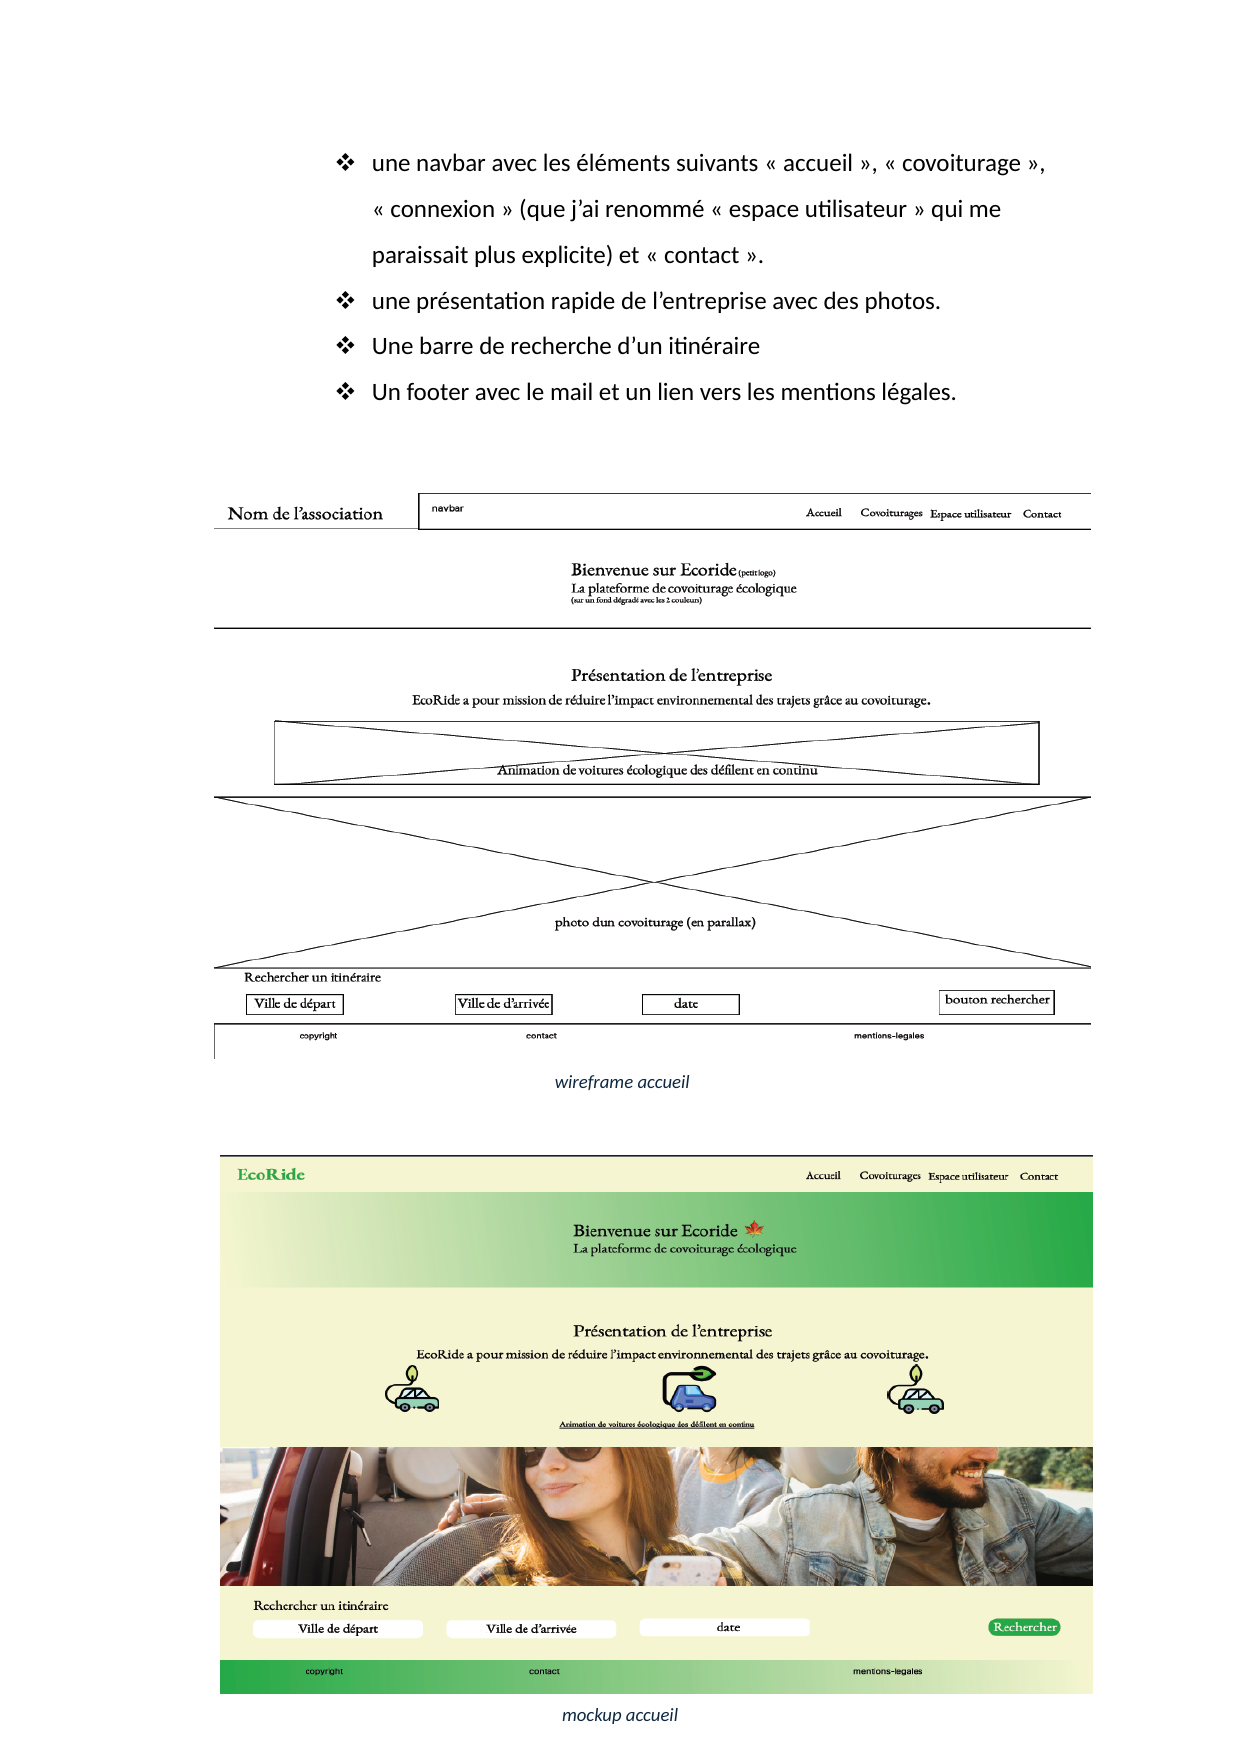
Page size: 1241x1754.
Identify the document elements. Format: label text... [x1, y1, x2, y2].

list Une barre de recherche d’un itinéraire [334, 331, 1093, 361]
list une présentation rapide de l’entreprise avec des photos. [334, 285, 1093, 315]
picture [220, 1155, 1093, 1694]
list une navbar avec les éléments suivants « accueil », « covoiturage », « connexion » (que j’ai renommé « espace utilisateur » qui me paraissait plus explicite) et « contact ». [334, 148, 1093, 269]
list Un footer avec le mail et un lien vers les mentions légales. [334, 376, 1093, 407]
picture [214, 493, 1091, 1059]
